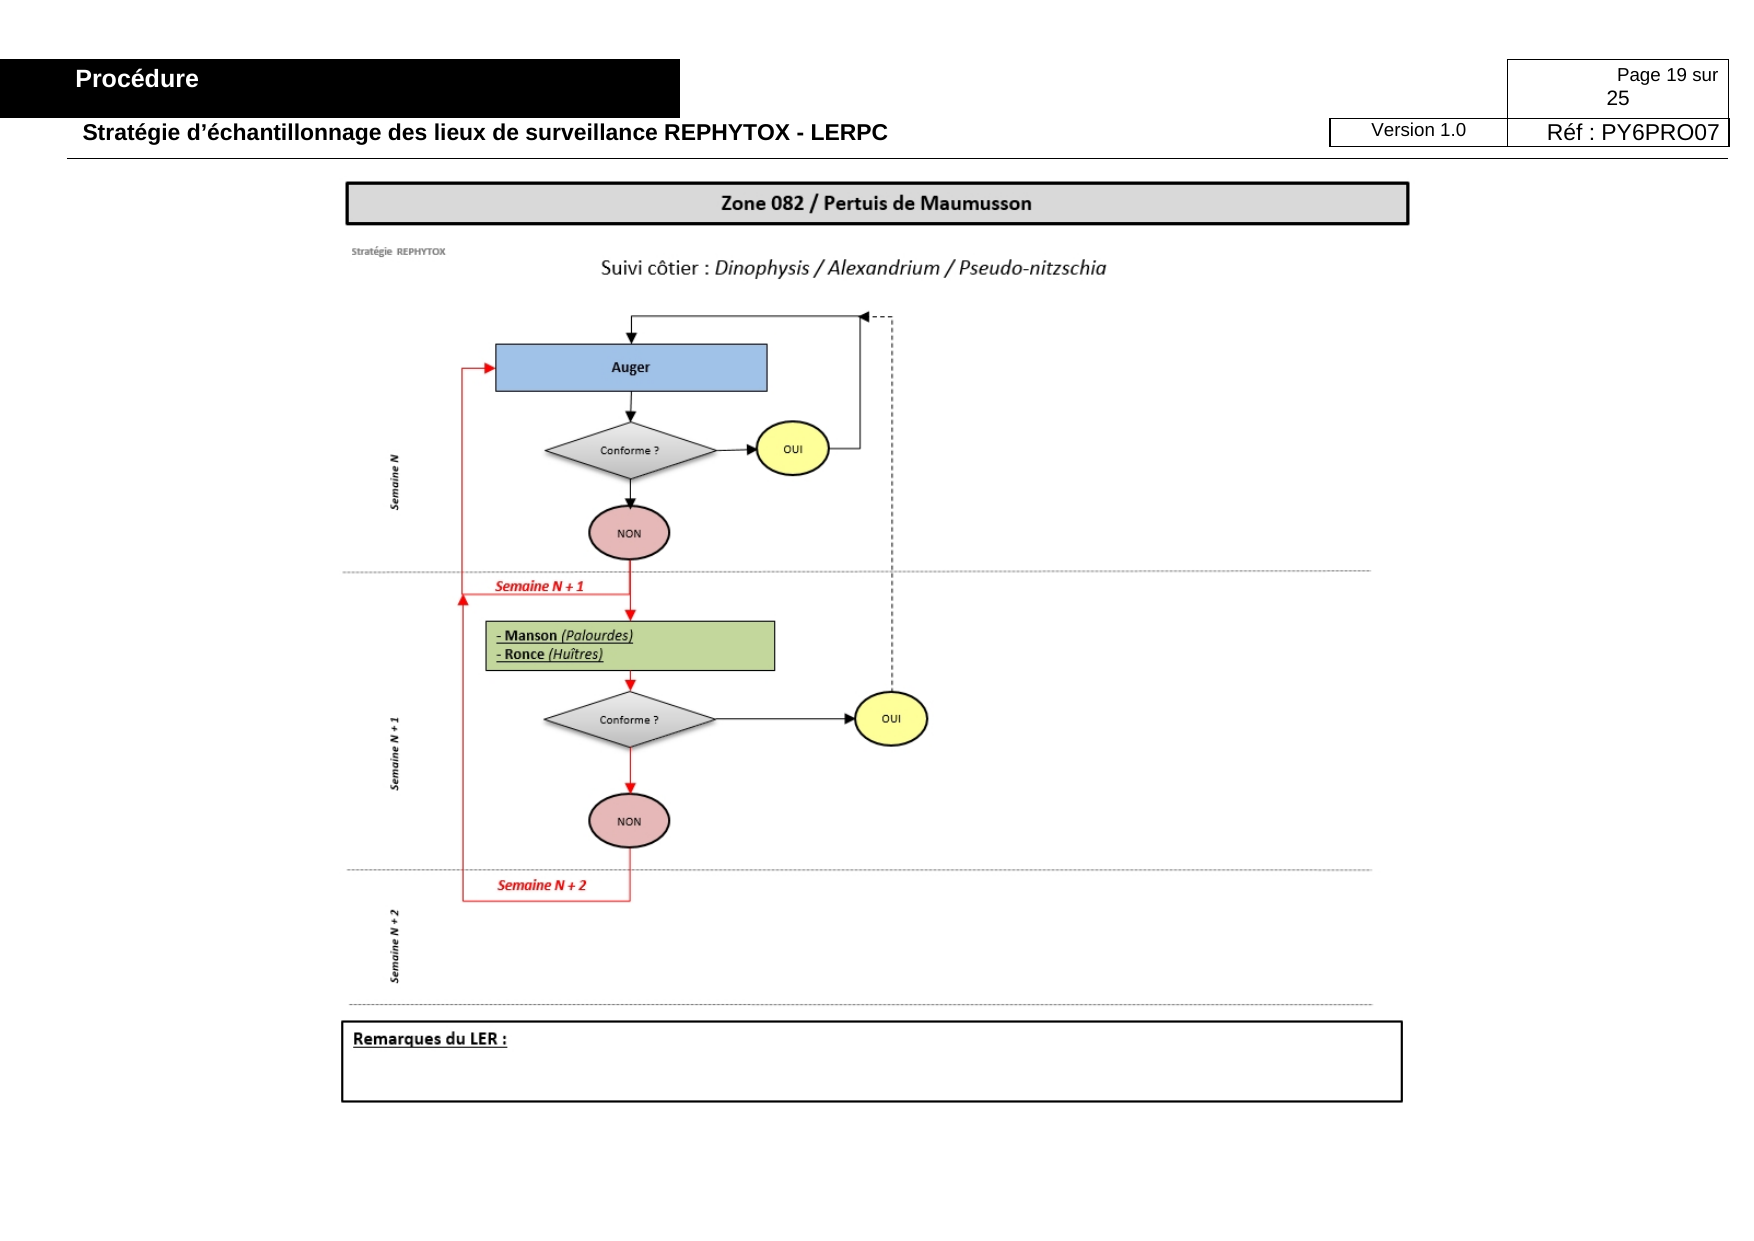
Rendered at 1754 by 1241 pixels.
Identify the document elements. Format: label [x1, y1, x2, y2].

picture [339, 176, 1415, 1107]
